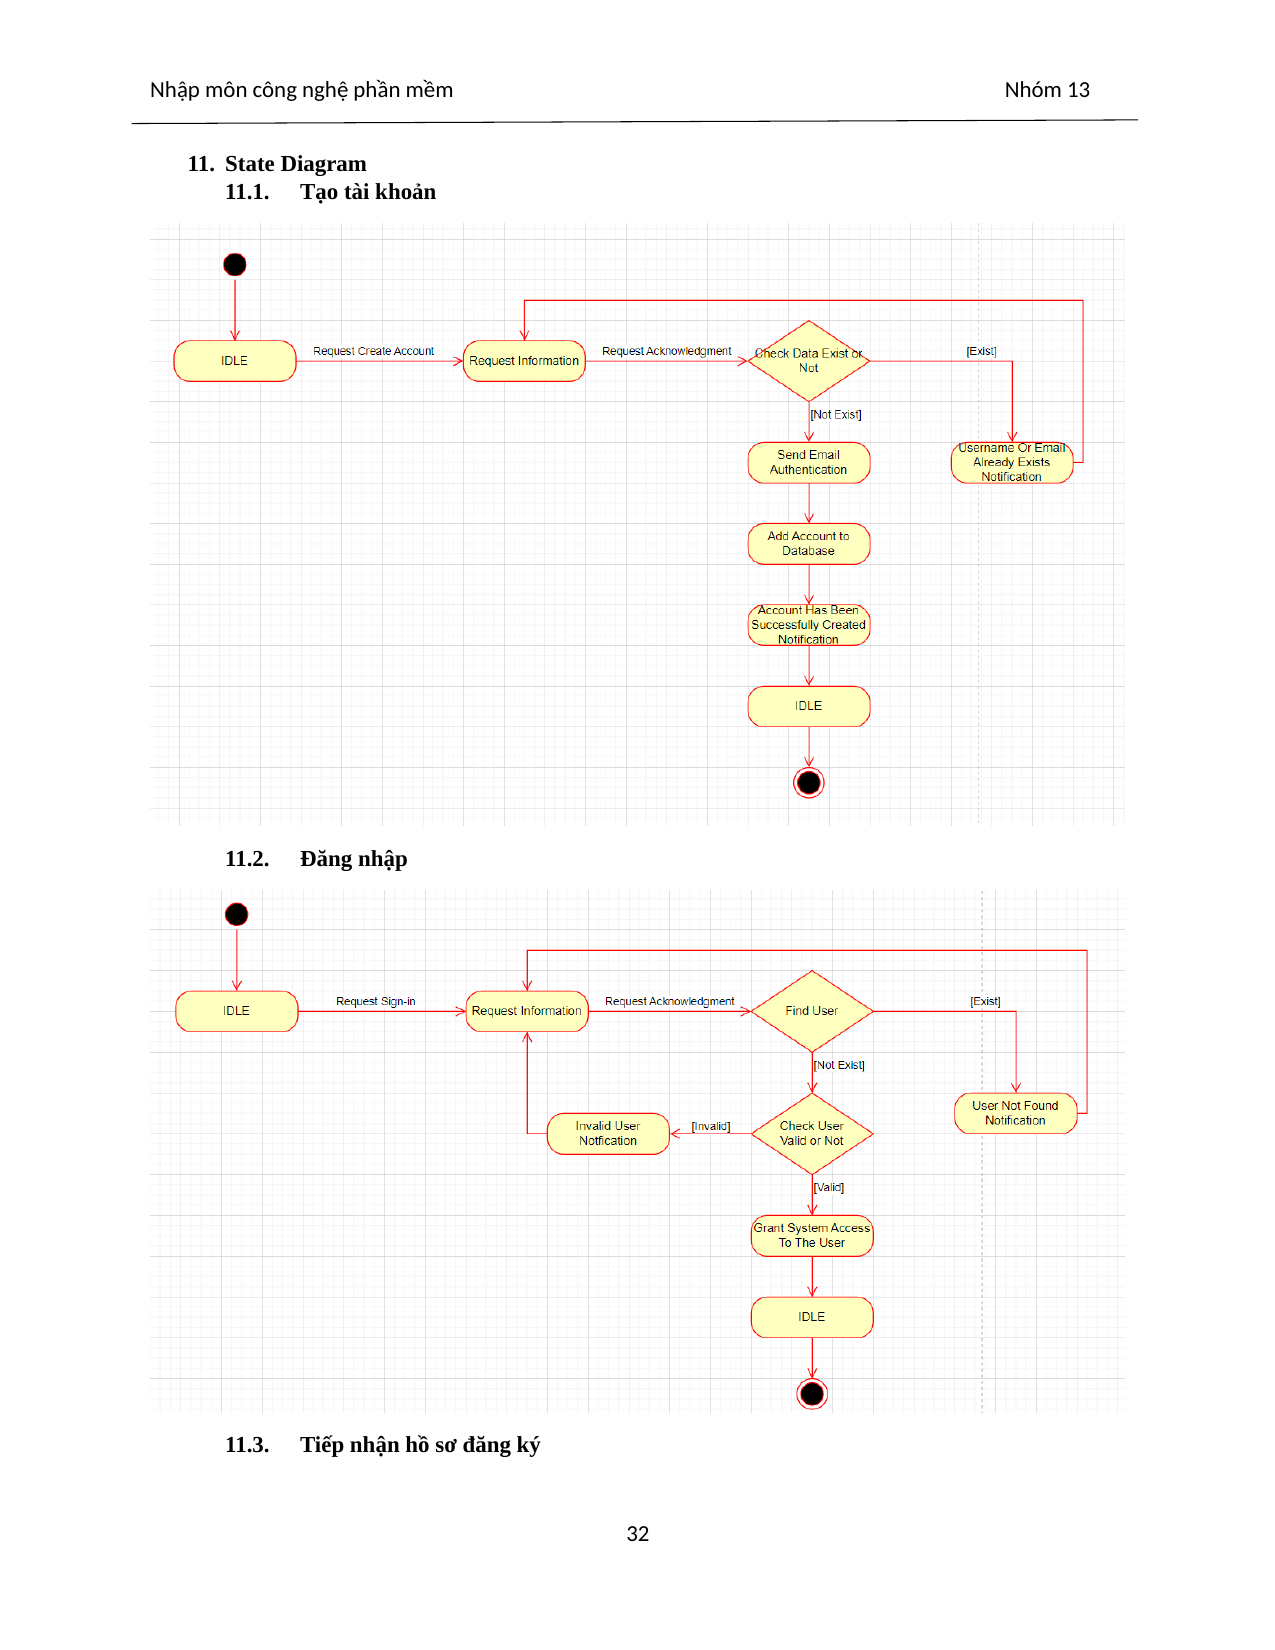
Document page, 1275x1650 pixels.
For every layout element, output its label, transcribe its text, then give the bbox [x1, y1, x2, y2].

list Tạo tài khoản [225, 178, 1125, 205]
picture [150, 890, 1125, 1413]
picture [150, 223, 1125, 826]
list Đăng nhập [225, 845, 1125, 871]
list State Diagram [187, 150, 1125, 176]
list Tiếp nhận hồ sơ đăng ký [225, 1431, 1125, 1458]
